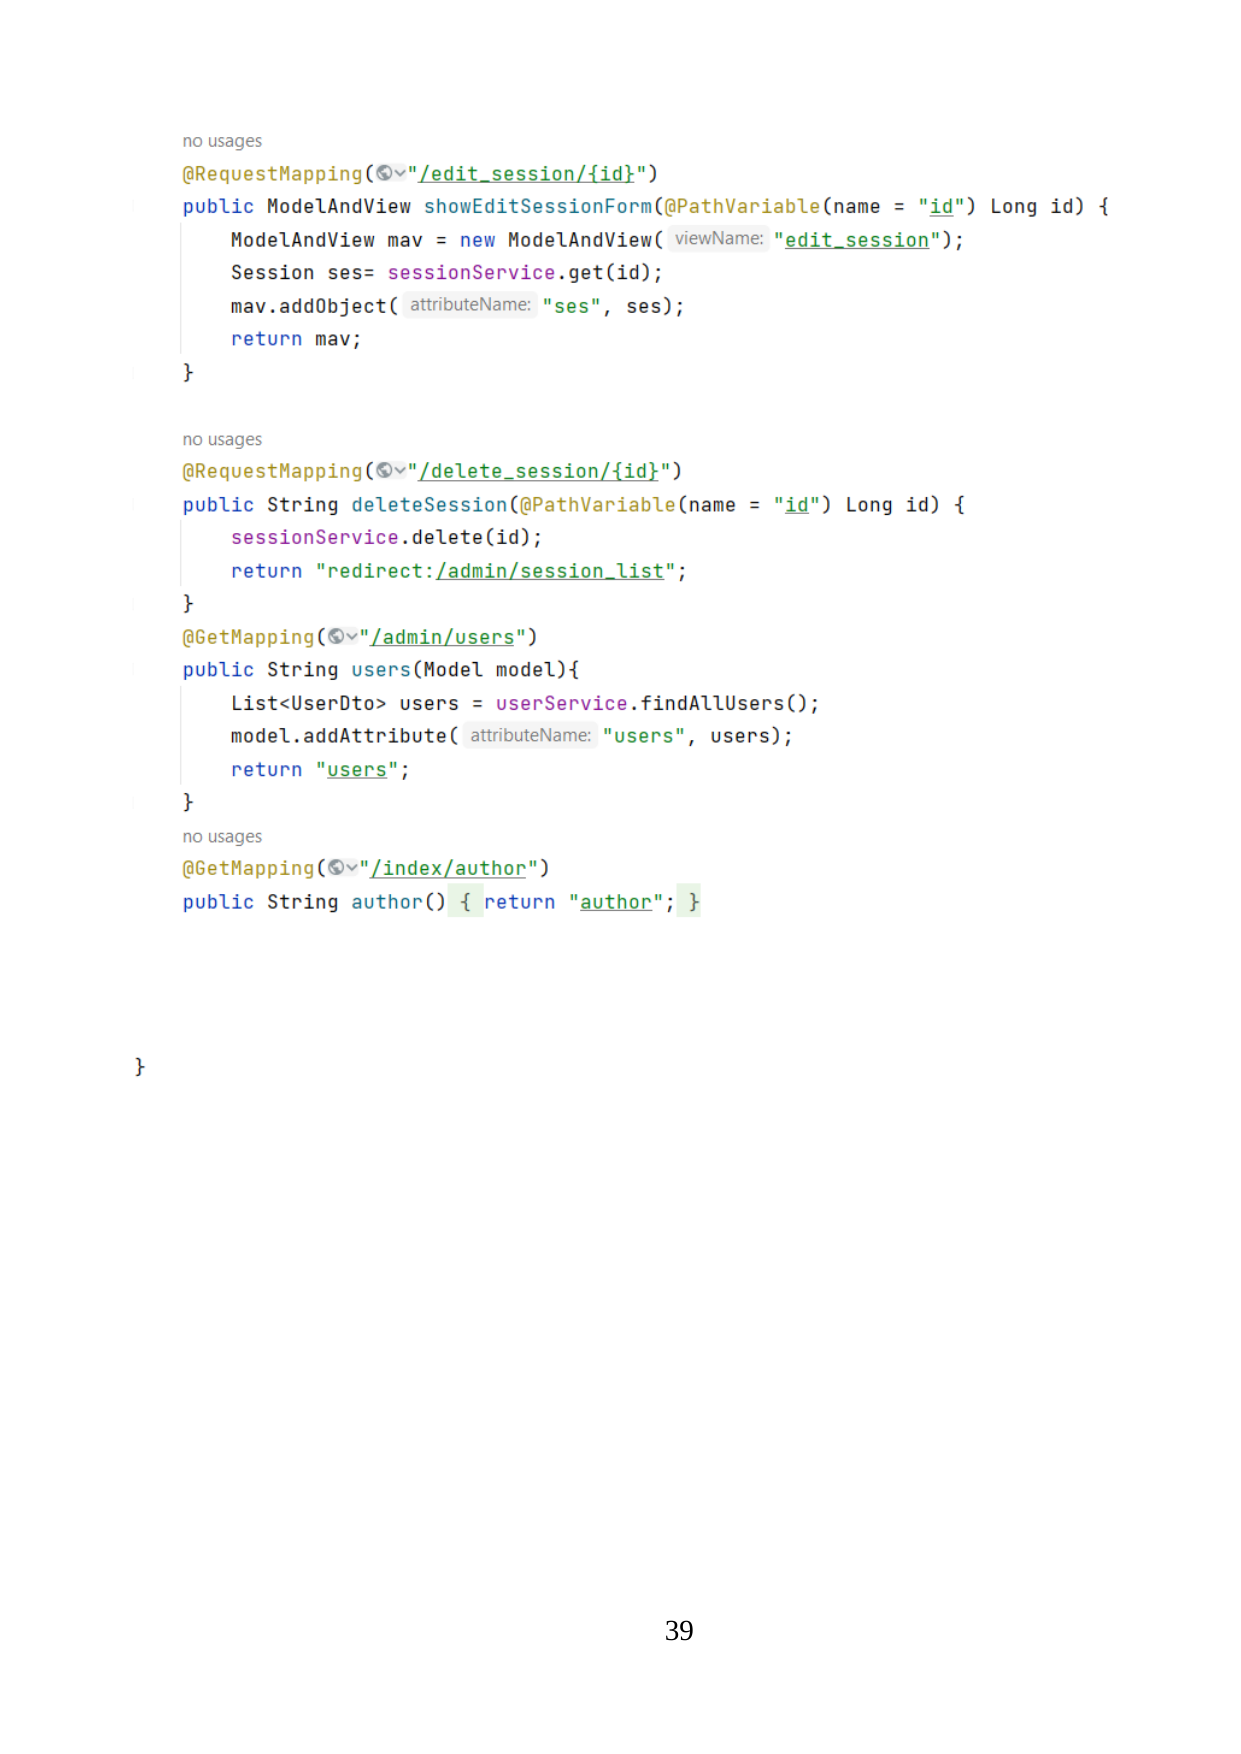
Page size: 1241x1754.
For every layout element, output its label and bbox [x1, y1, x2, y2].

picture [132, 118, 1108, 1082]
